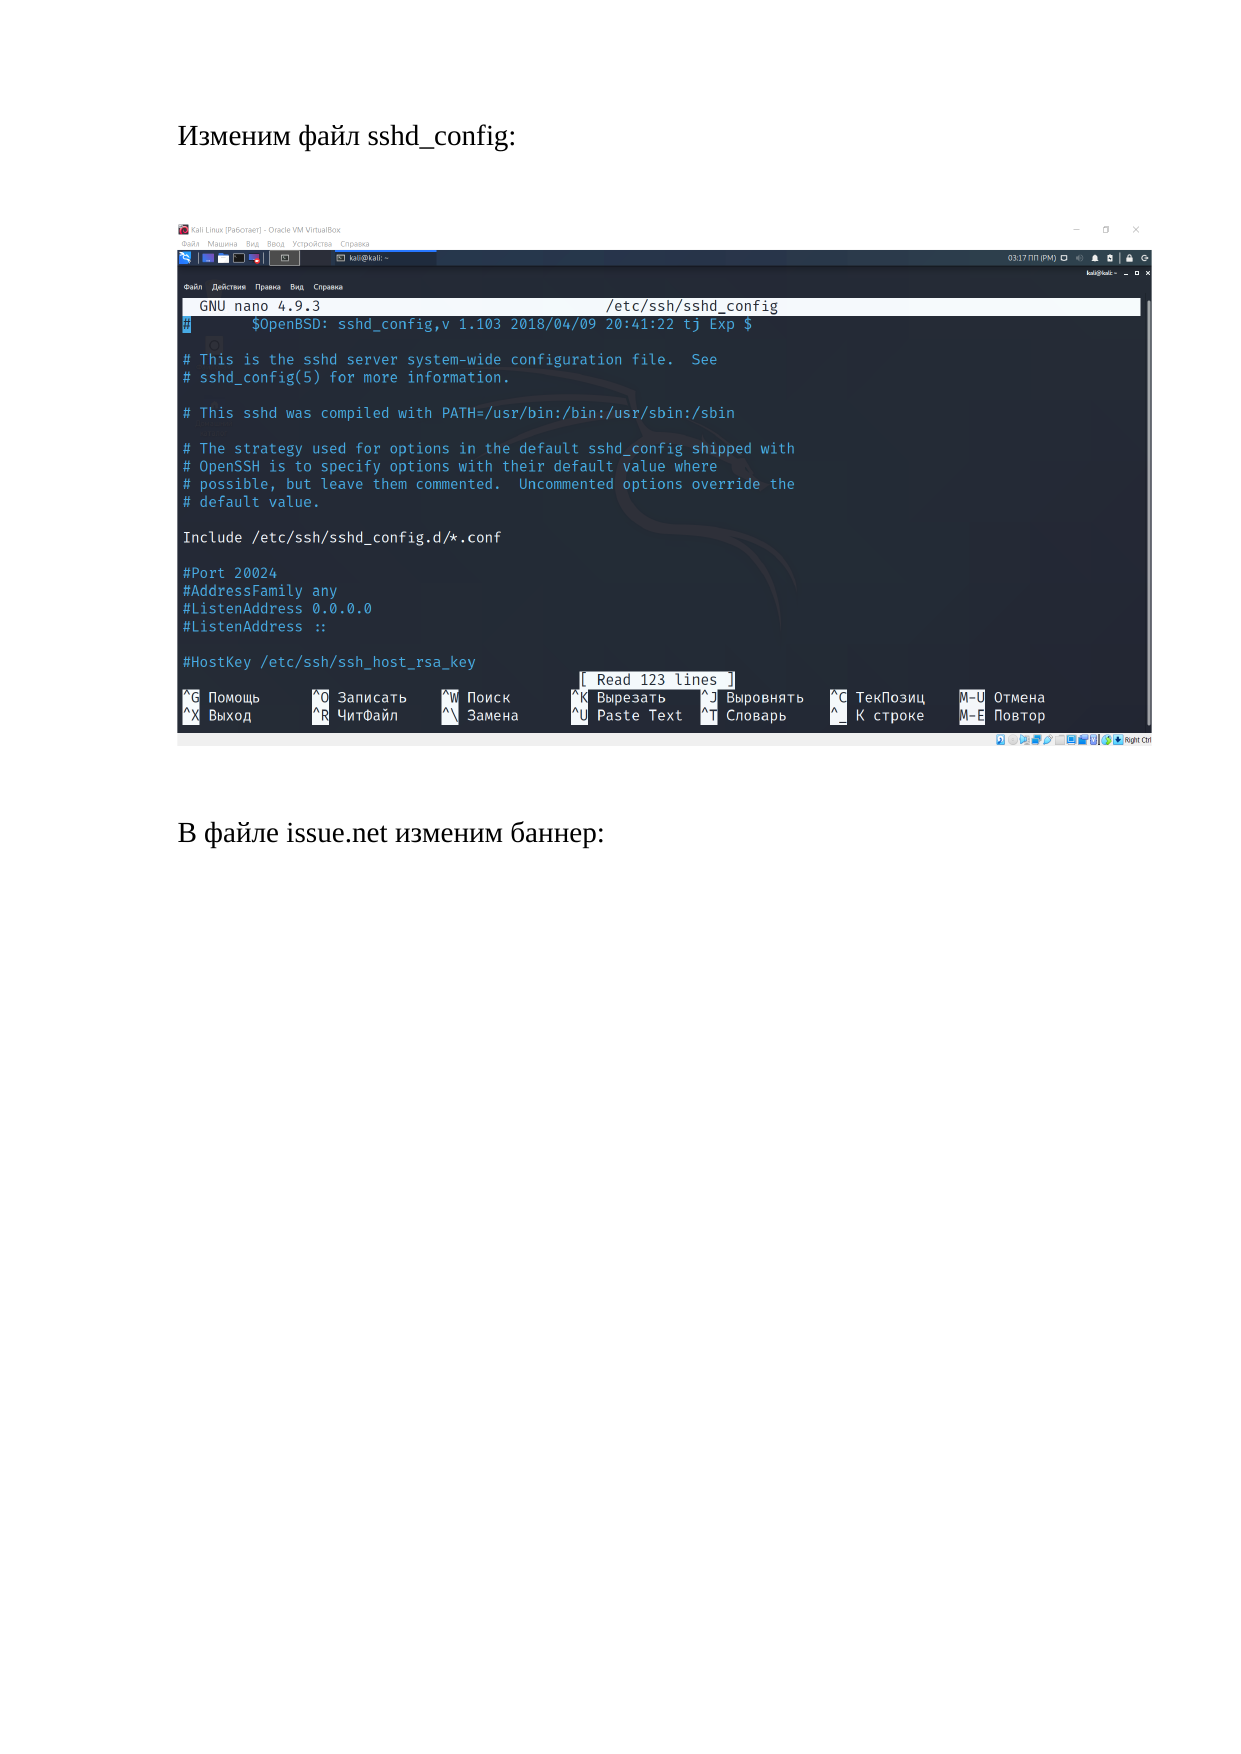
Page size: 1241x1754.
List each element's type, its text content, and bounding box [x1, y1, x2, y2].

text В файле issue.net изменим баннер: [177, 816, 1152, 849]
text Изменим файл sshd_config: [177, 118, 1152, 152]
picture [177, 222, 1152, 746]
